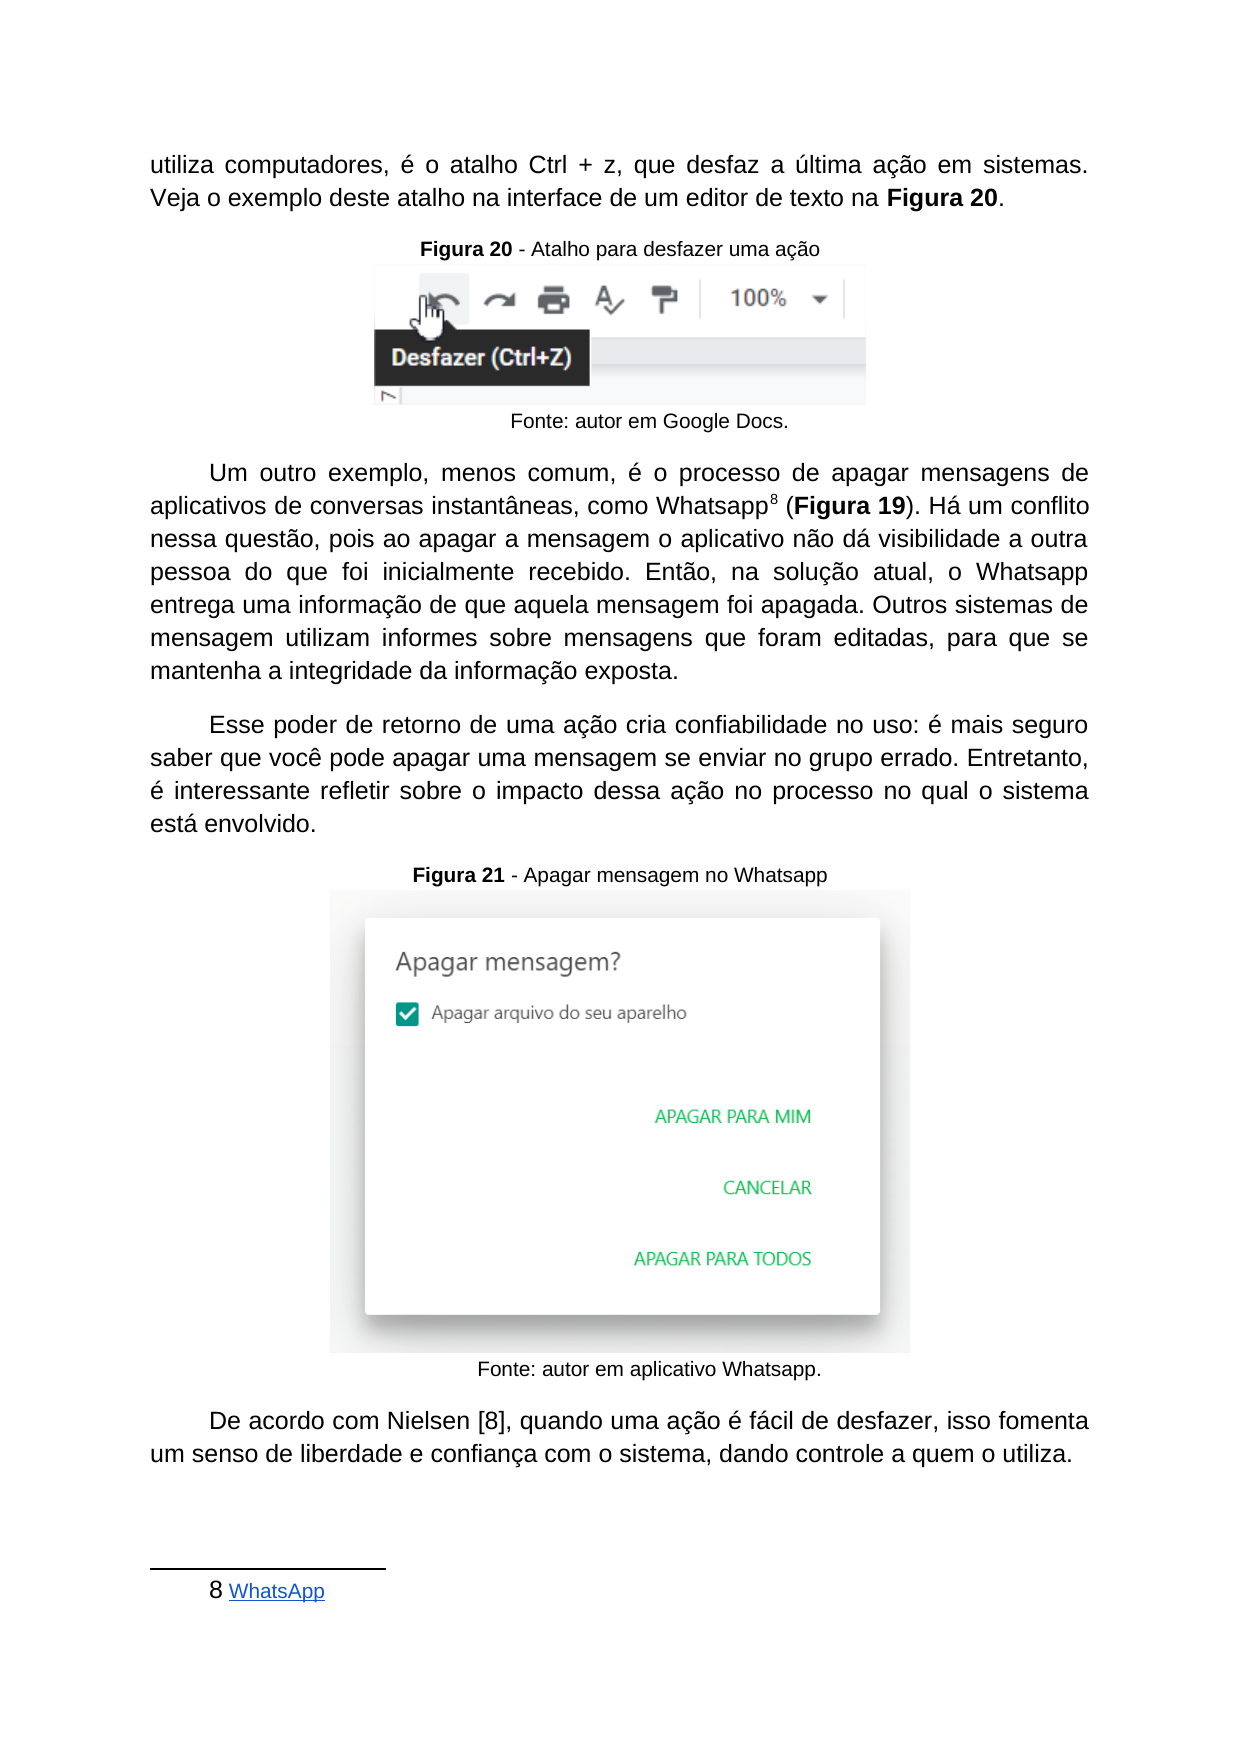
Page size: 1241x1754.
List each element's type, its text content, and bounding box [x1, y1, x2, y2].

text Figura 20 - Atalho para desfazer uma ação [150, 237, 1090, 261]
picture [330, 890, 911, 1353]
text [150, 150, 1090, 212]
text Esse poder de retorno de uma ação cria confiabilidade no uso: é mais seguro saber que você pode apagar uma mensagem se enviar no grupo errado. Entretanto, é interessante refletir sobre o impacto dessa ação no processo no qual o sistema está envolvido. [150, 709, 1090, 837]
text De acordo com Nielsen [8], quando uma ação é fácil de desfazer, isso fomenta um senso de liberdade e confiança com o sistema, dando controle a quem o utiliza. [150, 1406, 1090, 1467]
text Fonte: autor em aplicativo Whatsapp. [150, 1357, 1090, 1381]
picture [374, 264, 867, 405]
text Figura 21 - Apagar mensagem no Whatsapp [150, 862, 1090, 886]
text Fonte: autor em Google Docs. [150, 409, 1090, 433]
text Um outro exemplo, menos comum, é o processo de apagar mensagens de aplicativos de conversas instantâneas, como Whatsapp (Figura 19). Há um conflito nessa questão, pois ao apagar a mensagem o aplicativo não dá visibilidade a outra pessoa do que foi inicialmente recebido. Então, na solução atual, o Whatsapp entrega uma informação de que aquela mensagem foi apagada. Outros sistemas de mensagem utilizam informes sobre mensagens que foram editadas, para que se mantenha a integridade da informação exposta. [150, 458, 1090, 684]
